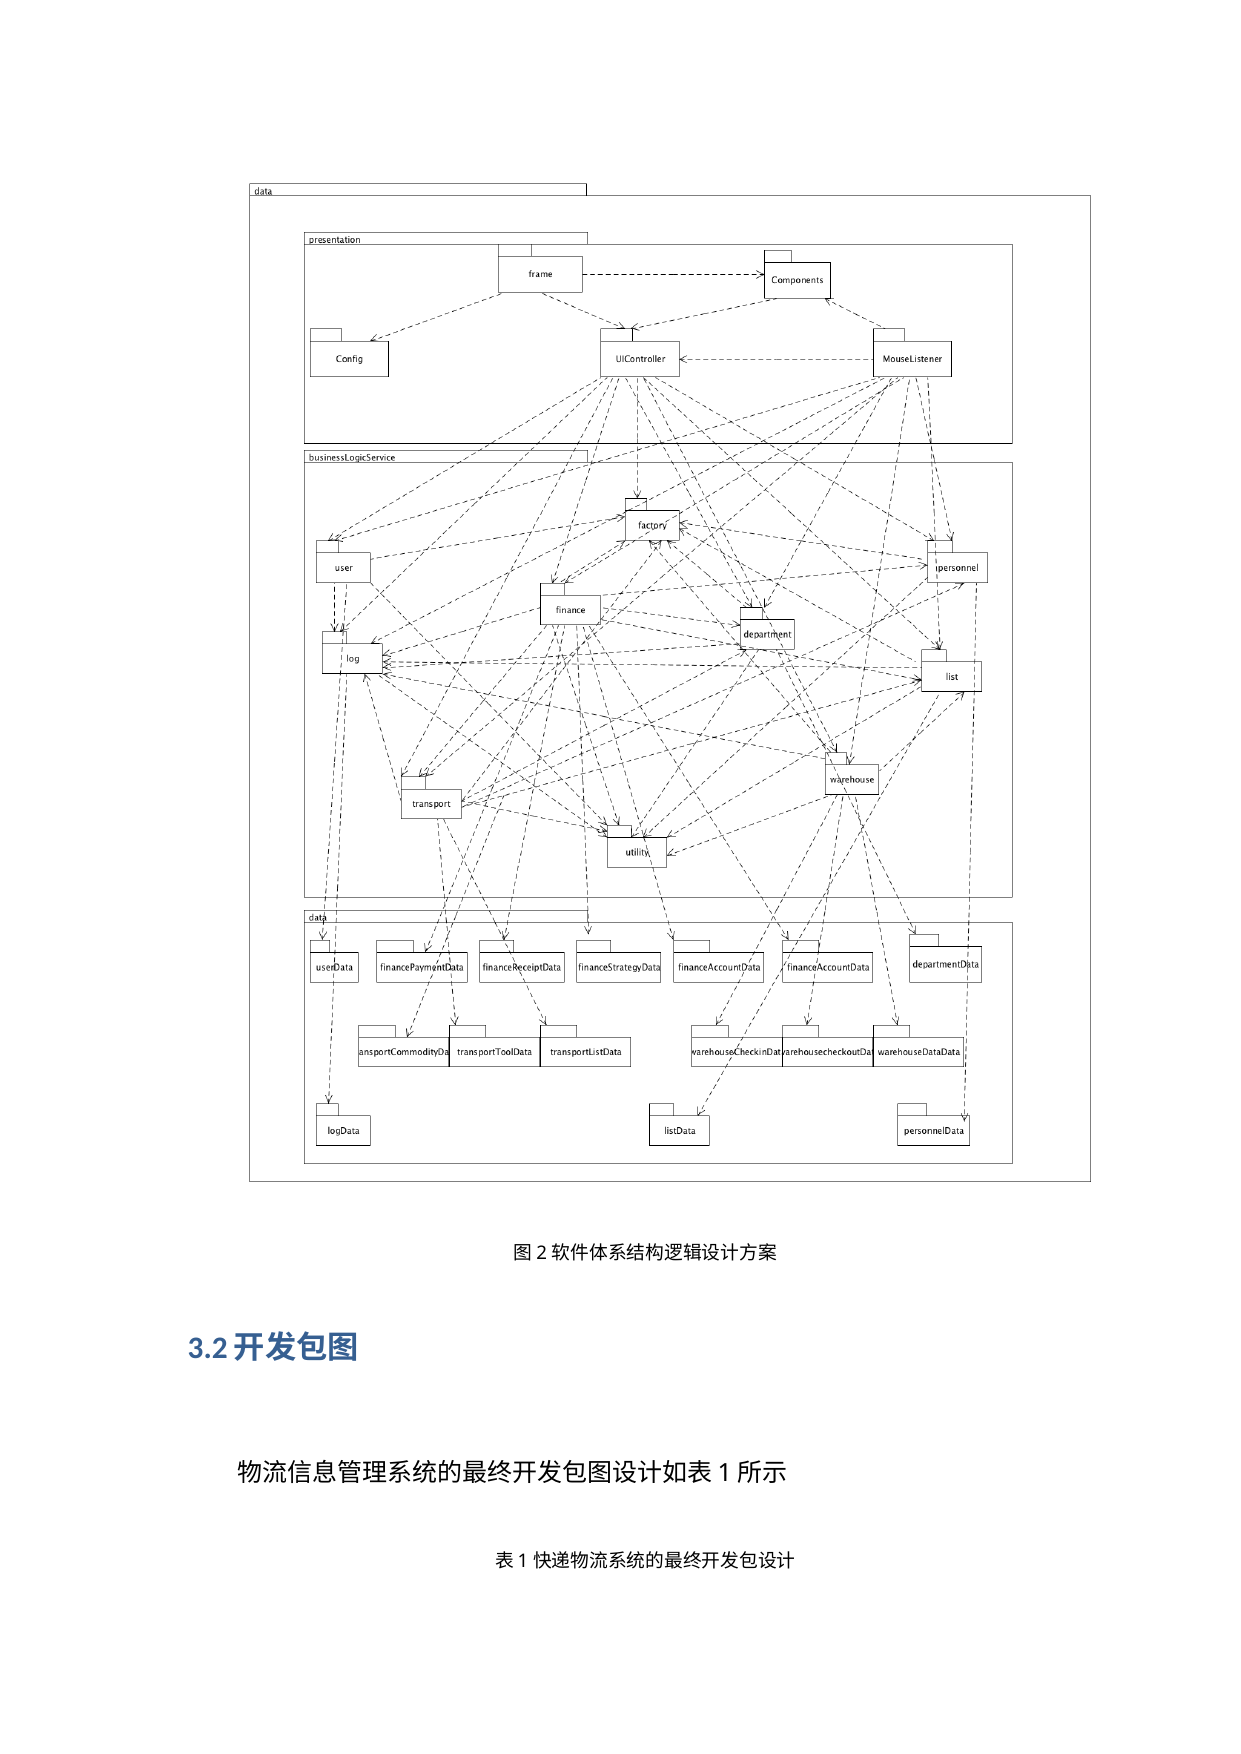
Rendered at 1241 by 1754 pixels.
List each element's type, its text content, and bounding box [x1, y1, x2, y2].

subtitle 3.2开发包图 [187, 1301, 1053, 1389]
list 表1 快递物流系统的最终开发包设计 [237, 1537, 1053, 1581]
list 图2 软件体系结构逻辑设计方案 [237, 1229, 1053, 1273]
list 物流信息管理系统的最终开发包图设计如表1所示 [237, 1449, 1053, 1493]
picture [237, 172, 1103, 1194]
